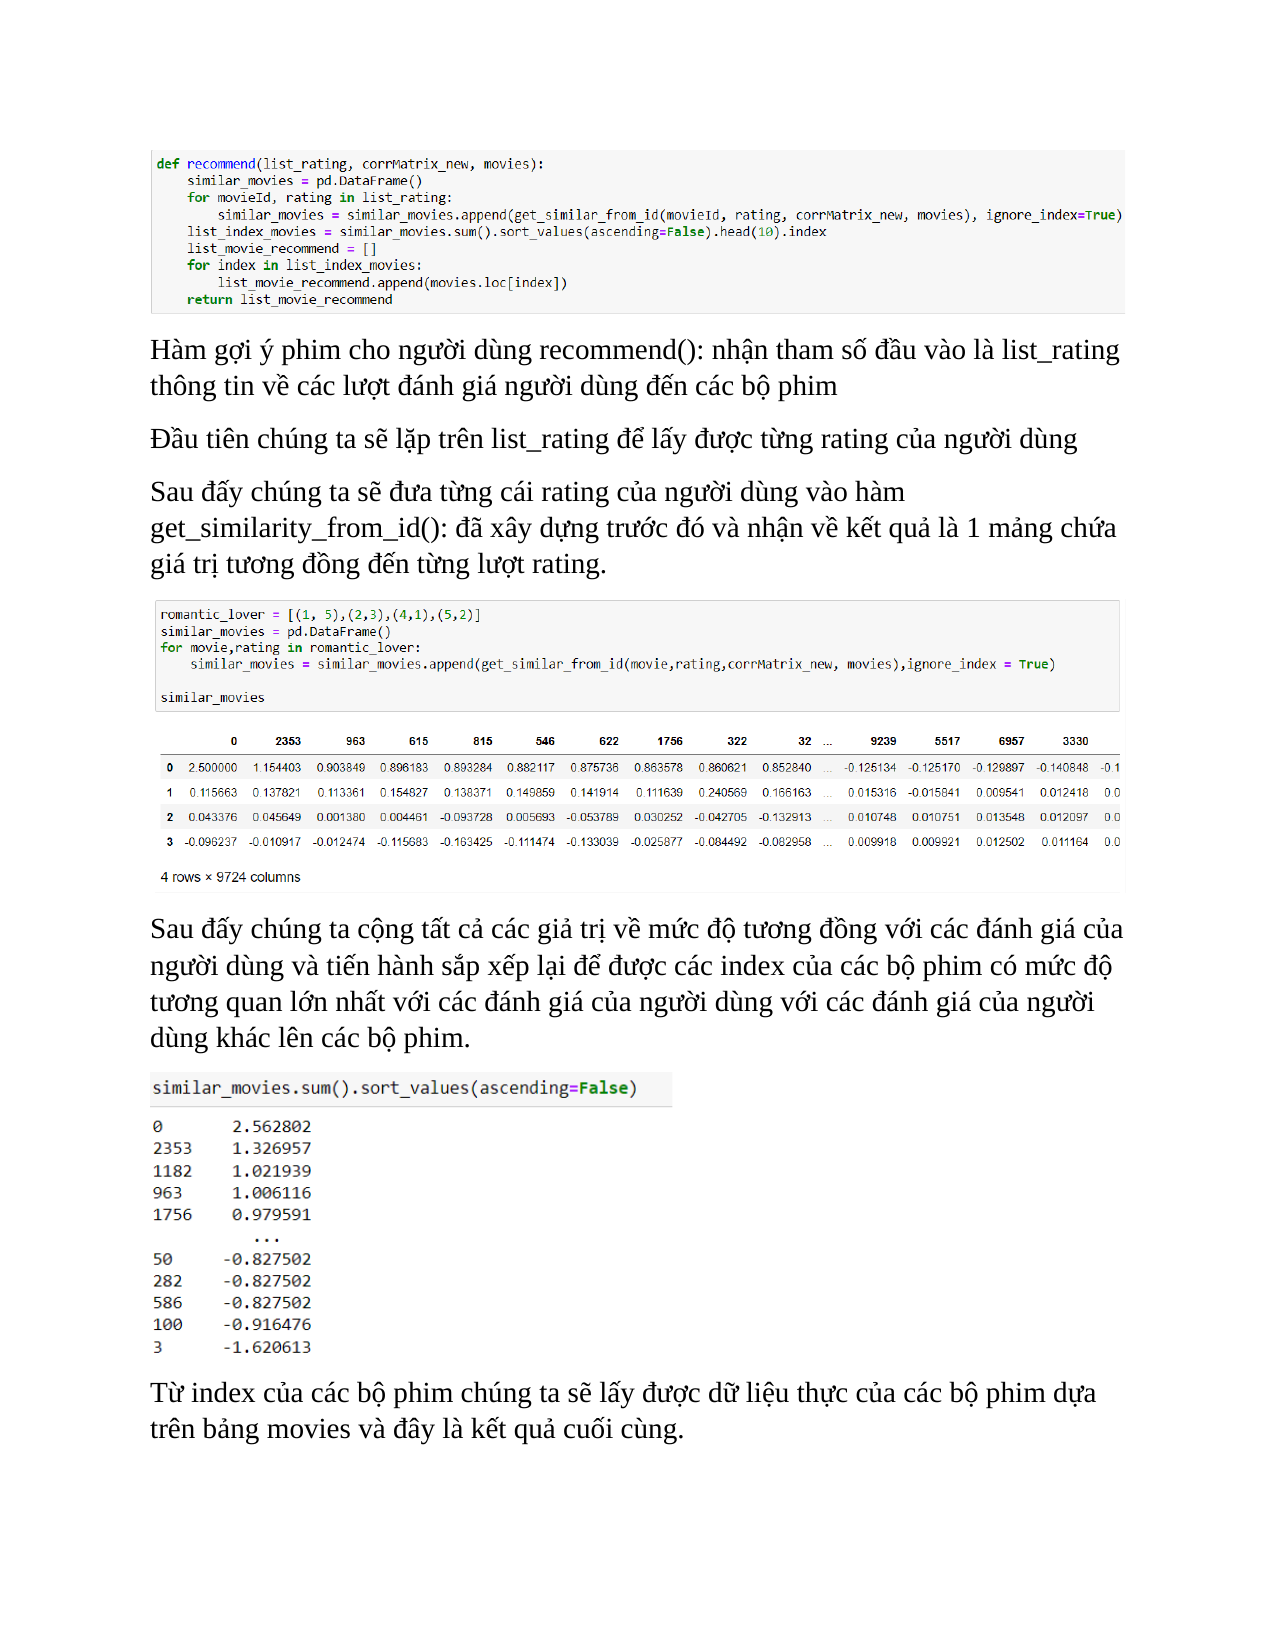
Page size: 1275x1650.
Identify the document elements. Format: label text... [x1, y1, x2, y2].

picture [150, 1072, 673, 1357]
text Sau đấy chúng ta cộng tất cả các giả trị về mức độ tương đồng với các đánh giá của người dùng và tiến hành sắp xếp lại để được các index của các bộ phim có mức độ tương quan lớn nhất với các đánh giá của người dùng với các đánh giá của người dùng khác lên các bộ phim. [150, 912, 1125, 1054]
text Đầu tiên chúng ta sẽ lặp trên list_rating để lấy được từng rating của người dùng [150, 421, 1125, 455]
picture [150, 599, 1125, 893]
text Từ index của các bộ phim chúng ta sẽ lấy được dữ liệu thực của các bộ phim dựa trên bảng movies và đây là kết quả cuối cùng. [150, 1375, 1125, 1445]
picture [150, 150, 1125, 314]
text Sau đấy chúng ta sẽ đưa từng cái rating của người dùng vào hàm get_similarity_from_id(): đã xây dựng trước đó và nhận về kết quả là 1 mảng chứa giá trị tương đồng đến từng lượt rating. [150, 474, 1125, 580]
text Hàm gợi ý phim cho người dùng recommend(): nhận tham số đầu vào là list_rating thông tin về các lượt đánh giá người dùng đến các bộ phim [150, 332, 1125, 402]
